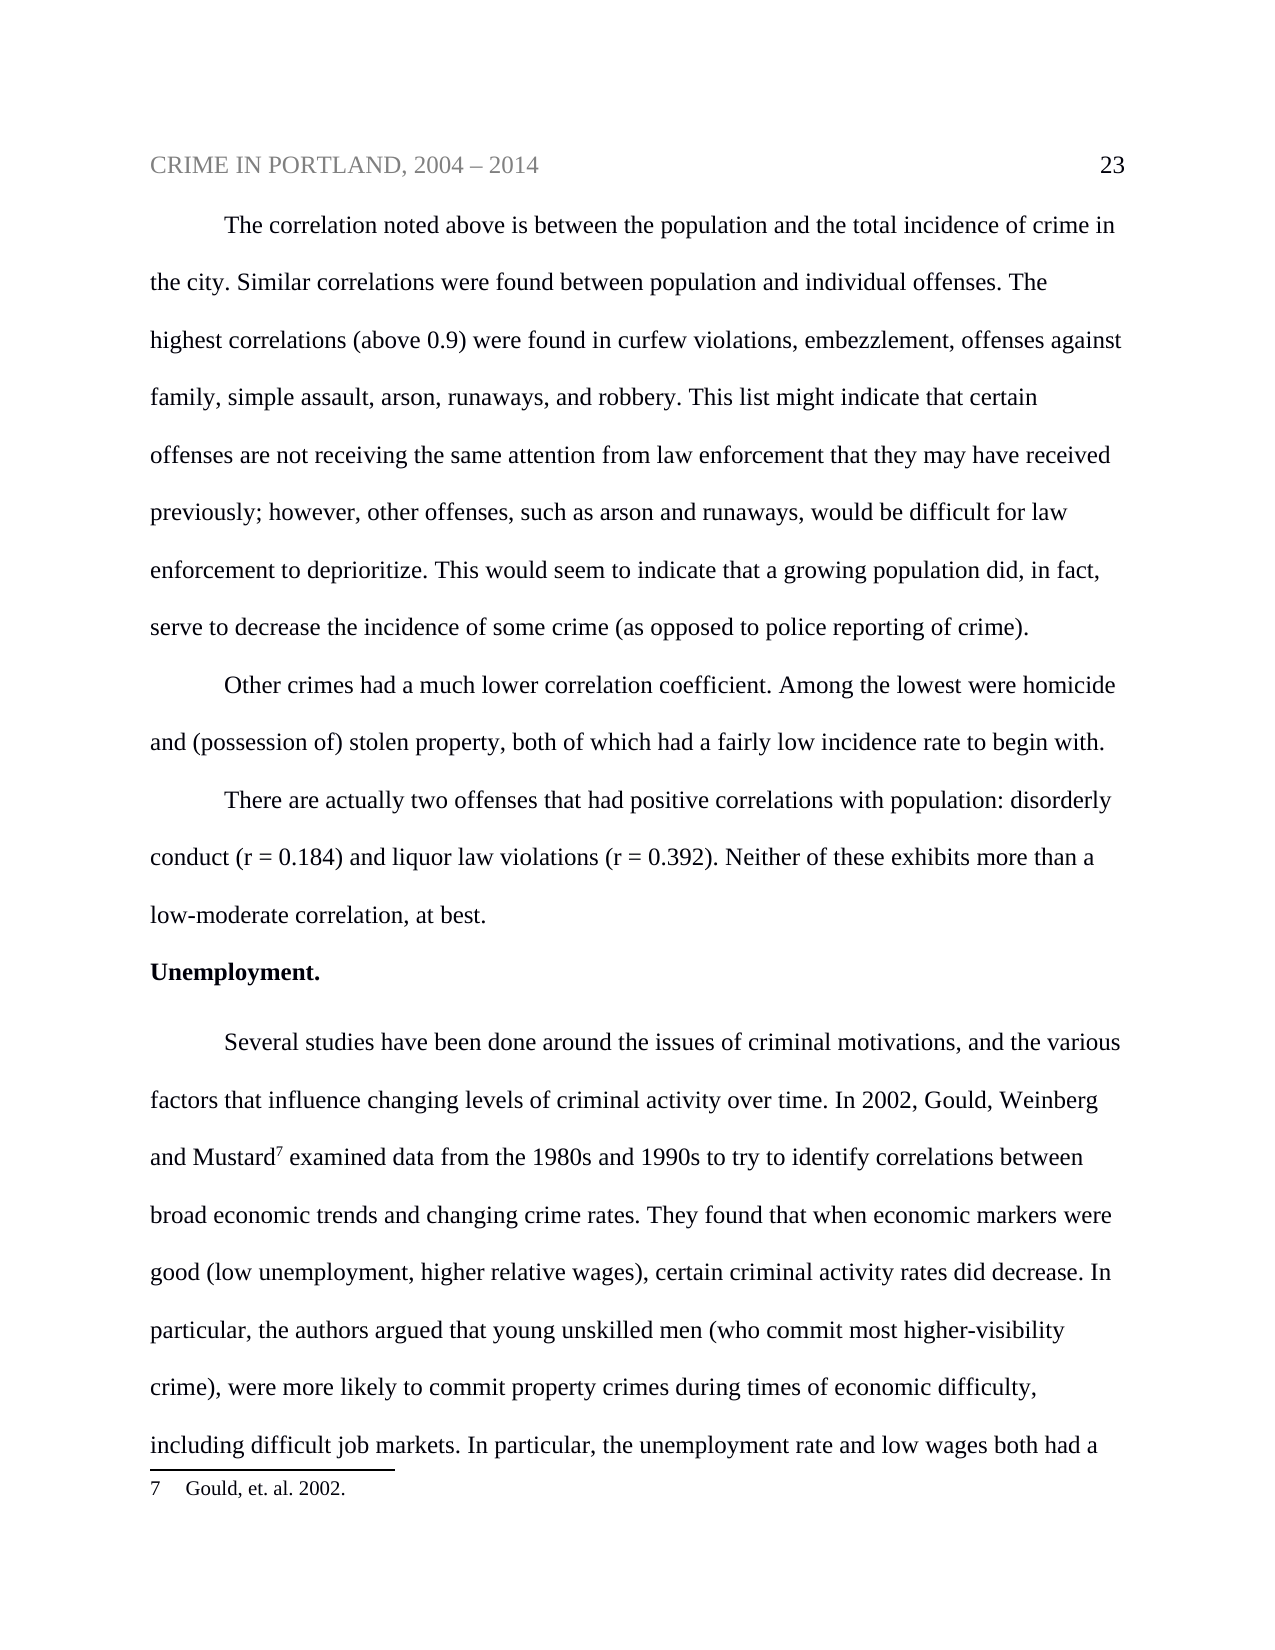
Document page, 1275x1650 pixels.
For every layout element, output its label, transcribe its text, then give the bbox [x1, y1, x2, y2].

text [150, 1027, 1125, 1459]
text Unemployment. [150, 957, 1125, 986]
subtitle The correlation noted above is between the population and the total incidence of crime in the city. Similar correlations were found between population and individual offenses. The highest correlations (above 0.9) were found in curfew violations, embezzlement, offenses against family, simple assault, arson, runaways, and robbery. This list might indicate that certain offenses are not receiving the same attention from law enforcement that they may have received previously; however, other offenses, such as arson and runaways, would be difficult for law enforcement to deprioritize. This would seem to indicate that a growing population did, in fact, serve to decrease the incidence of some crime (as opposed to police reporting of crime). [150, 210, 1125, 641]
subtitle There are actually two offenses that had positive correlations with population: disorderly conduct (r = 0.184) and liquor law violations (r = 0.392). Neither of these exhibits more than a low-moderate correlation, at best. [150, 785, 1125, 929]
subtitle Other crimes had a much lower correlation coefficient. Among the lowest were homicide and (possession of) stolen property, both of which had a fairly low incidence rate to begin with. [150, 670, 1125, 756]
